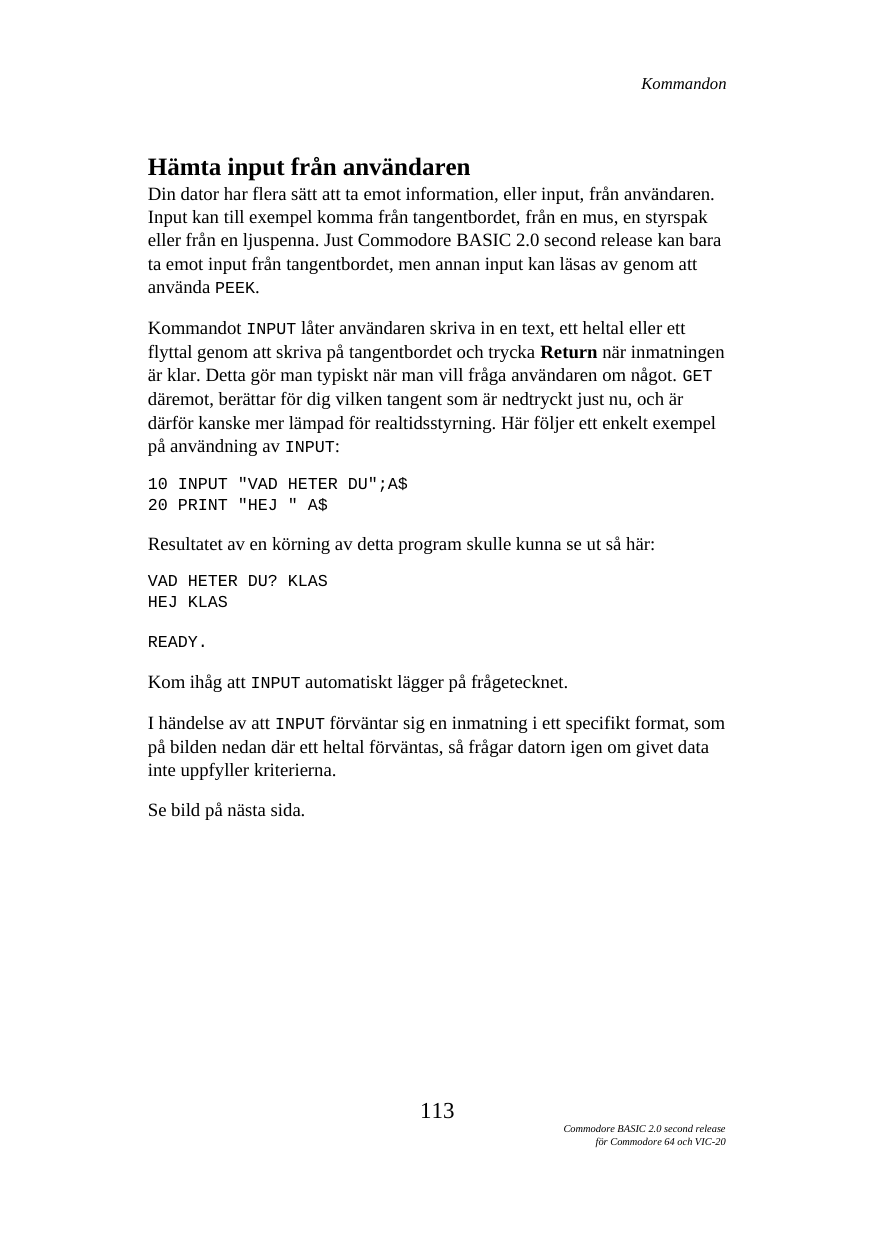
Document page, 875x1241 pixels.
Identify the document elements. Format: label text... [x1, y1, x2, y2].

text Din dator har flera sätt att ta emot information, eller input, från användaren. Input kan till exempel komma från tangentbordet, från en mus, en styrspak eller från en ljuspenna. Just Commodore BASIC 2.0 second release kan bara ta emot input från tangentbordet, men annan input kan läsas av genom att använda PEEK. [148, 183, 726, 298]
text 10 INPUT "VAD HETER DU";A$ 20 PRINT "HEJ " A$ [148, 476, 726, 515]
text Se bild på nästa sida. [148, 799, 726, 821]
text I händelse av att INPUT förväntar sig en inmatning i ett specifikt format, som på bilden nedan där ett heltal förväntas, så frågar datorn igen om givet data inte uppfyller kriterierna. [148, 712, 726, 781]
text Resultatet av en körning av detta program skulle kunna se ut så här: [148, 533, 726, 554]
text VAD HETER DU? KLAS HEJ KLAS READY. [148, 573, 726, 653]
text Kommandot INPUT låter användaren skriva in en text, ett heltal eller ett flyttal genom att skriva på tangentbordet och trycka Return när inmatningen är klar. Detta gör man typiskt när man vill fråga användaren om något. GET däremot, berättar för dig vilken tangent som är nedtryckt just nu, och är därför kanske mer lämpad för realtidsstyrning. Här följer ett enkelt exempel på användning av INPUT: [148, 317, 726, 457]
text Kom ihåg att INPUT automatiskt lägger på frågetecknet. [148, 671, 726, 693]
subtitle Hämta input från användaren [148, 152, 726, 181]
